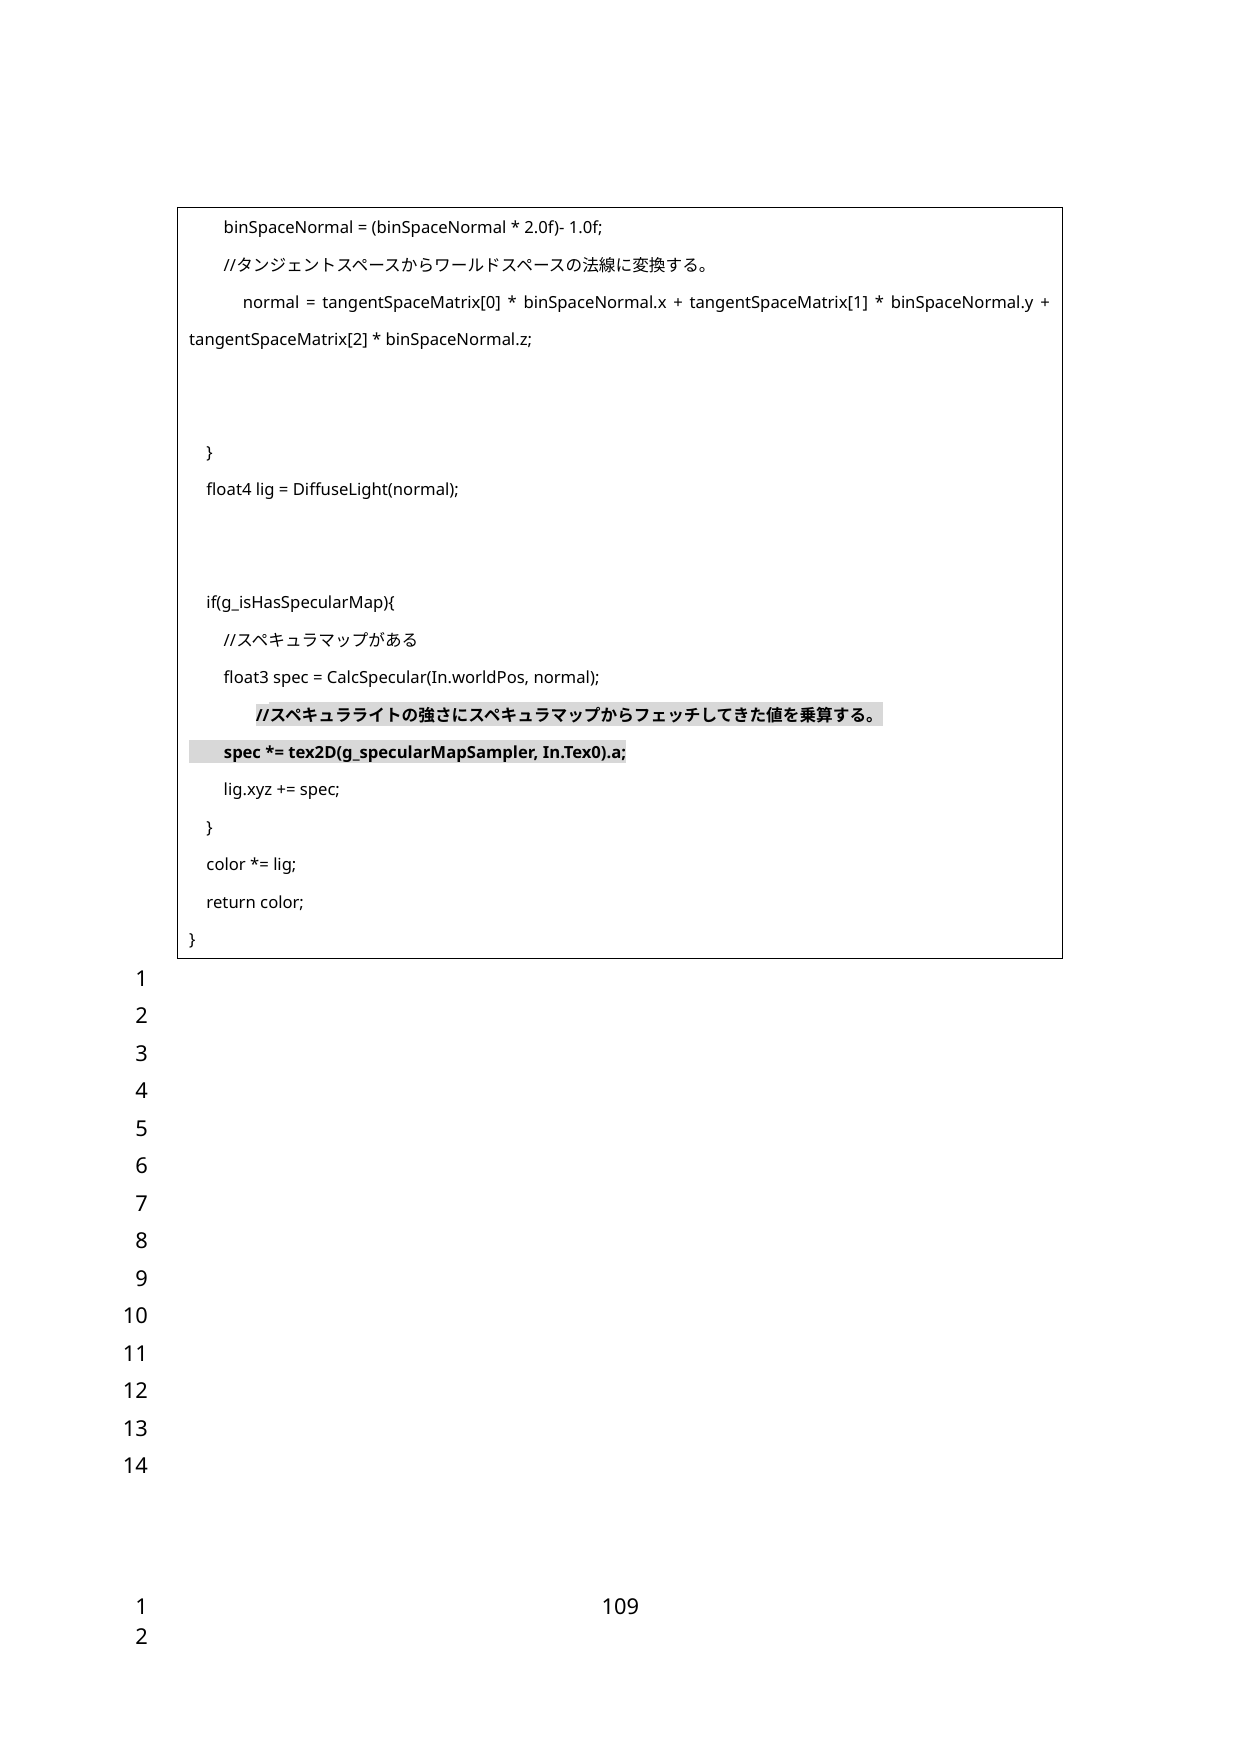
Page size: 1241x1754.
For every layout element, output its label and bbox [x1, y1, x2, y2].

table_header [178, 208, 1062, 958]
